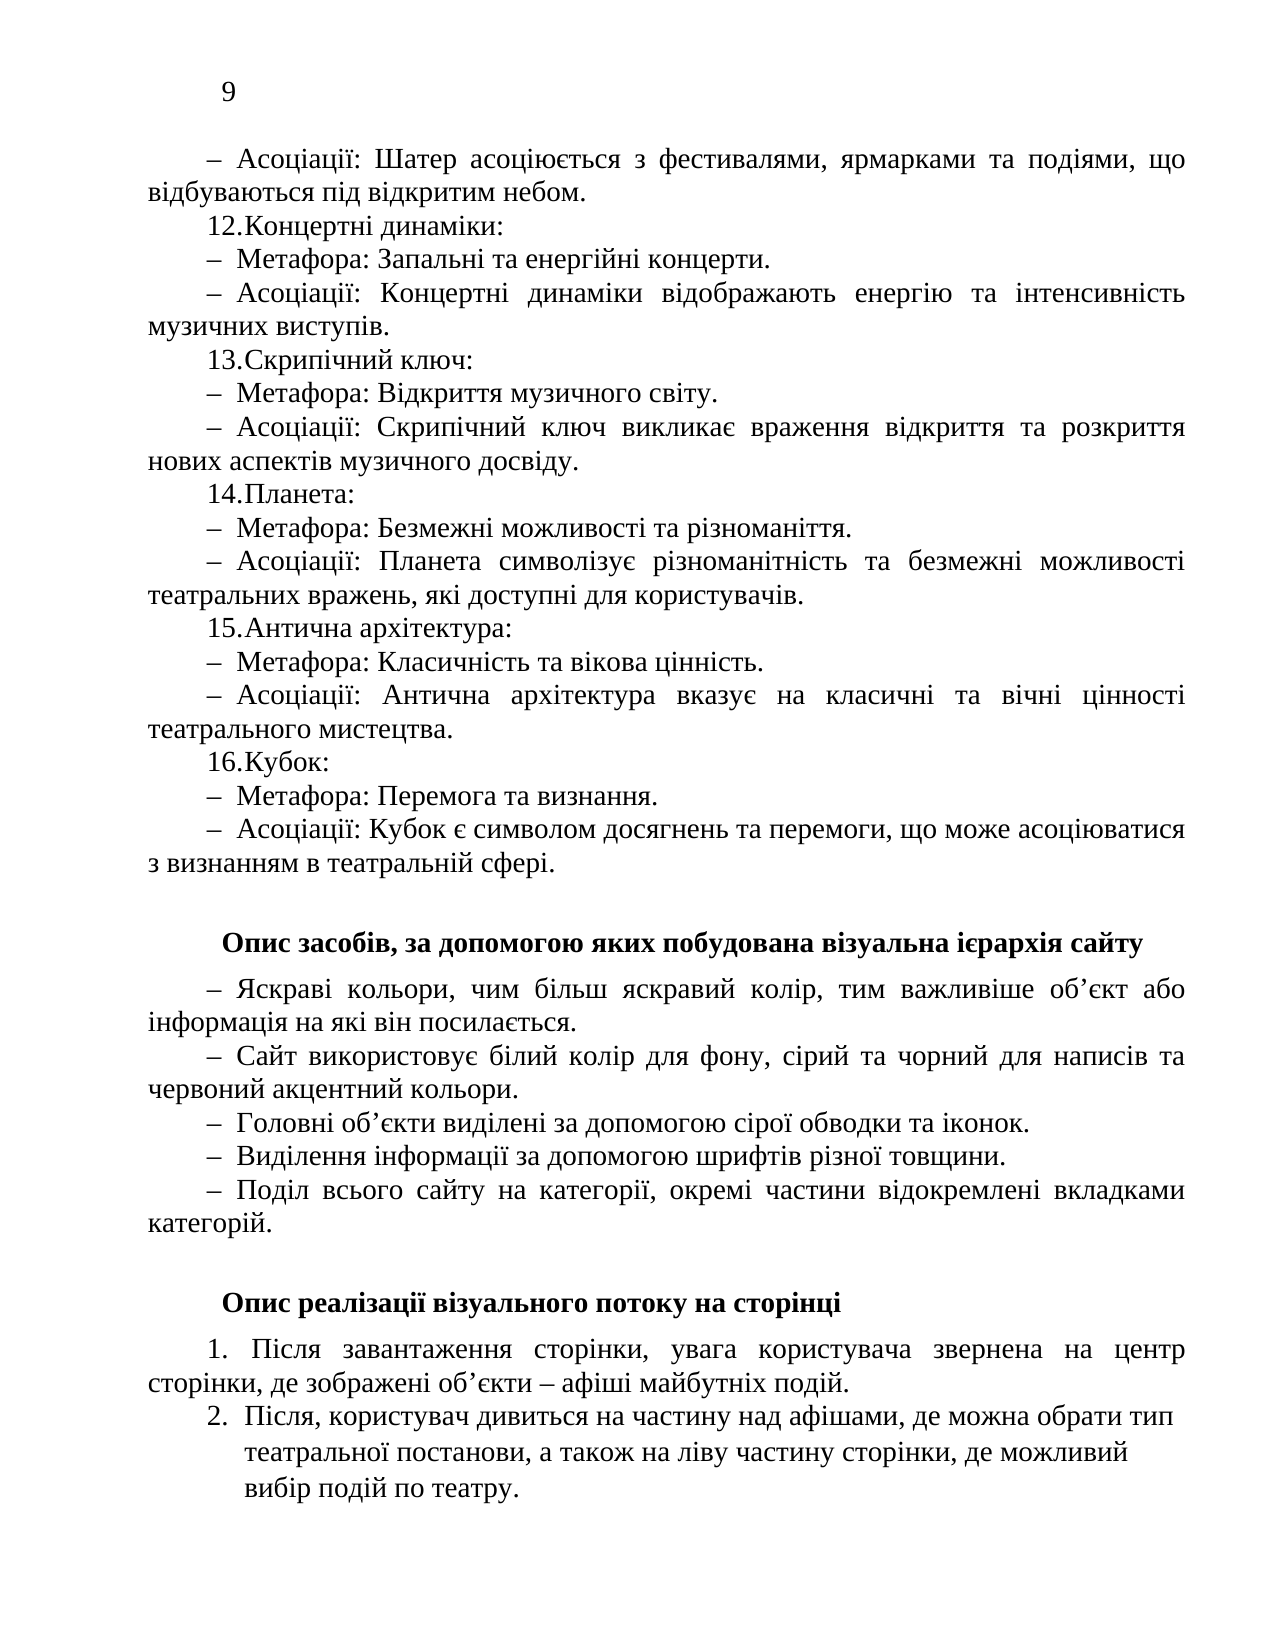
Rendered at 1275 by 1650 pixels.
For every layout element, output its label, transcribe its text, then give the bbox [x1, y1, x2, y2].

text Опис засобів, за допомогою яких побудована візуальна ієрархія сайту [148, 925, 1186, 958]
list Скрипічний ключ: [207, 342, 1186, 376]
list Асоціації: Планета символізує різноманітність та безмежні можливості театральних вражень, які доступні для користувачів. [148, 543, 1186, 610]
list Концертні динаміки: [207, 208, 1186, 241]
list Після, користувач дивиться на частину над афішами, де можна обрати тип театральної постанови, а також на ліву частину сторінки, де можливий вибір подій по театру. [207, 1398, 1186, 1504]
list Планета: [207, 476, 1186, 510]
list Головні об’єкти виділені за допомогою сірої обводки та іконок. [148, 1105, 1186, 1138]
list Метафора: Класичність та вікова цінність. [148, 644, 1186, 677]
list Асоціації: Концертні динаміки відображають енергію та інтенсивність музичних виступів. [148, 275, 1186, 342]
list Метафора: Відкриття музичного світу. [148, 376, 1186, 409]
list Асоціації: Шатер асоціюється з фестивалями, ярмарками та подіями, що відбуваються під відкритим небом. [148, 141, 1186, 208]
list Метафора: Запальні та енергійні концерти. [148, 241, 1186, 275]
list Яскраві кольори, чим більш яскравий колір, тим важливіше об’єкт або інформація на які він посилається. [148, 971, 1186, 1038]
list Метафора: Перемога та визнання. [148, 778, 1186, 812]
text Опис реалізації візуального потоку на сторінці [148, 1285, 1186, 1319]
list Сайт використовує білий колір для фону, сірий та чорний для написів та червоний акцентний кольори. [148, 1038, 1186, 1105]
list Метафора: Безмежні можливості та різноманіття. [148, 510, 1186, 543]
list Після завантаження сторінки, увага користувача звернена на центр сторінки, де зображені об’єкти – афіші майбутніх подій. [148, 1331, 1186, 1398]
list Антична архітектура: [207, 610, 1186, 644]
list Асоціації: Антична архітектура вказує на класичні та вічні цінності театрального мистецтва. [148, 677, 1186, 744]
list Виділення інформації за допомогою шрифтів різної товщини. [148, 1138, 1186, 1172]
list Поділ всього сайту на категорії, окремі частини відокремлені вкладками категорій. [148, 1172, 1186, 1239]
list Асоціації: Скрипічний ключ викликає враження відкриття та розкриття нових аспектів музичного досвіду. [148, 409, 1186, 476]
list Асоціації: Кубок є символом досягнень та перемоги, що може асоціюватися з визнанням в театральній сфері. [148, 812, 1186, 879]
list Кубок: [207, 744, 1186, 778]
